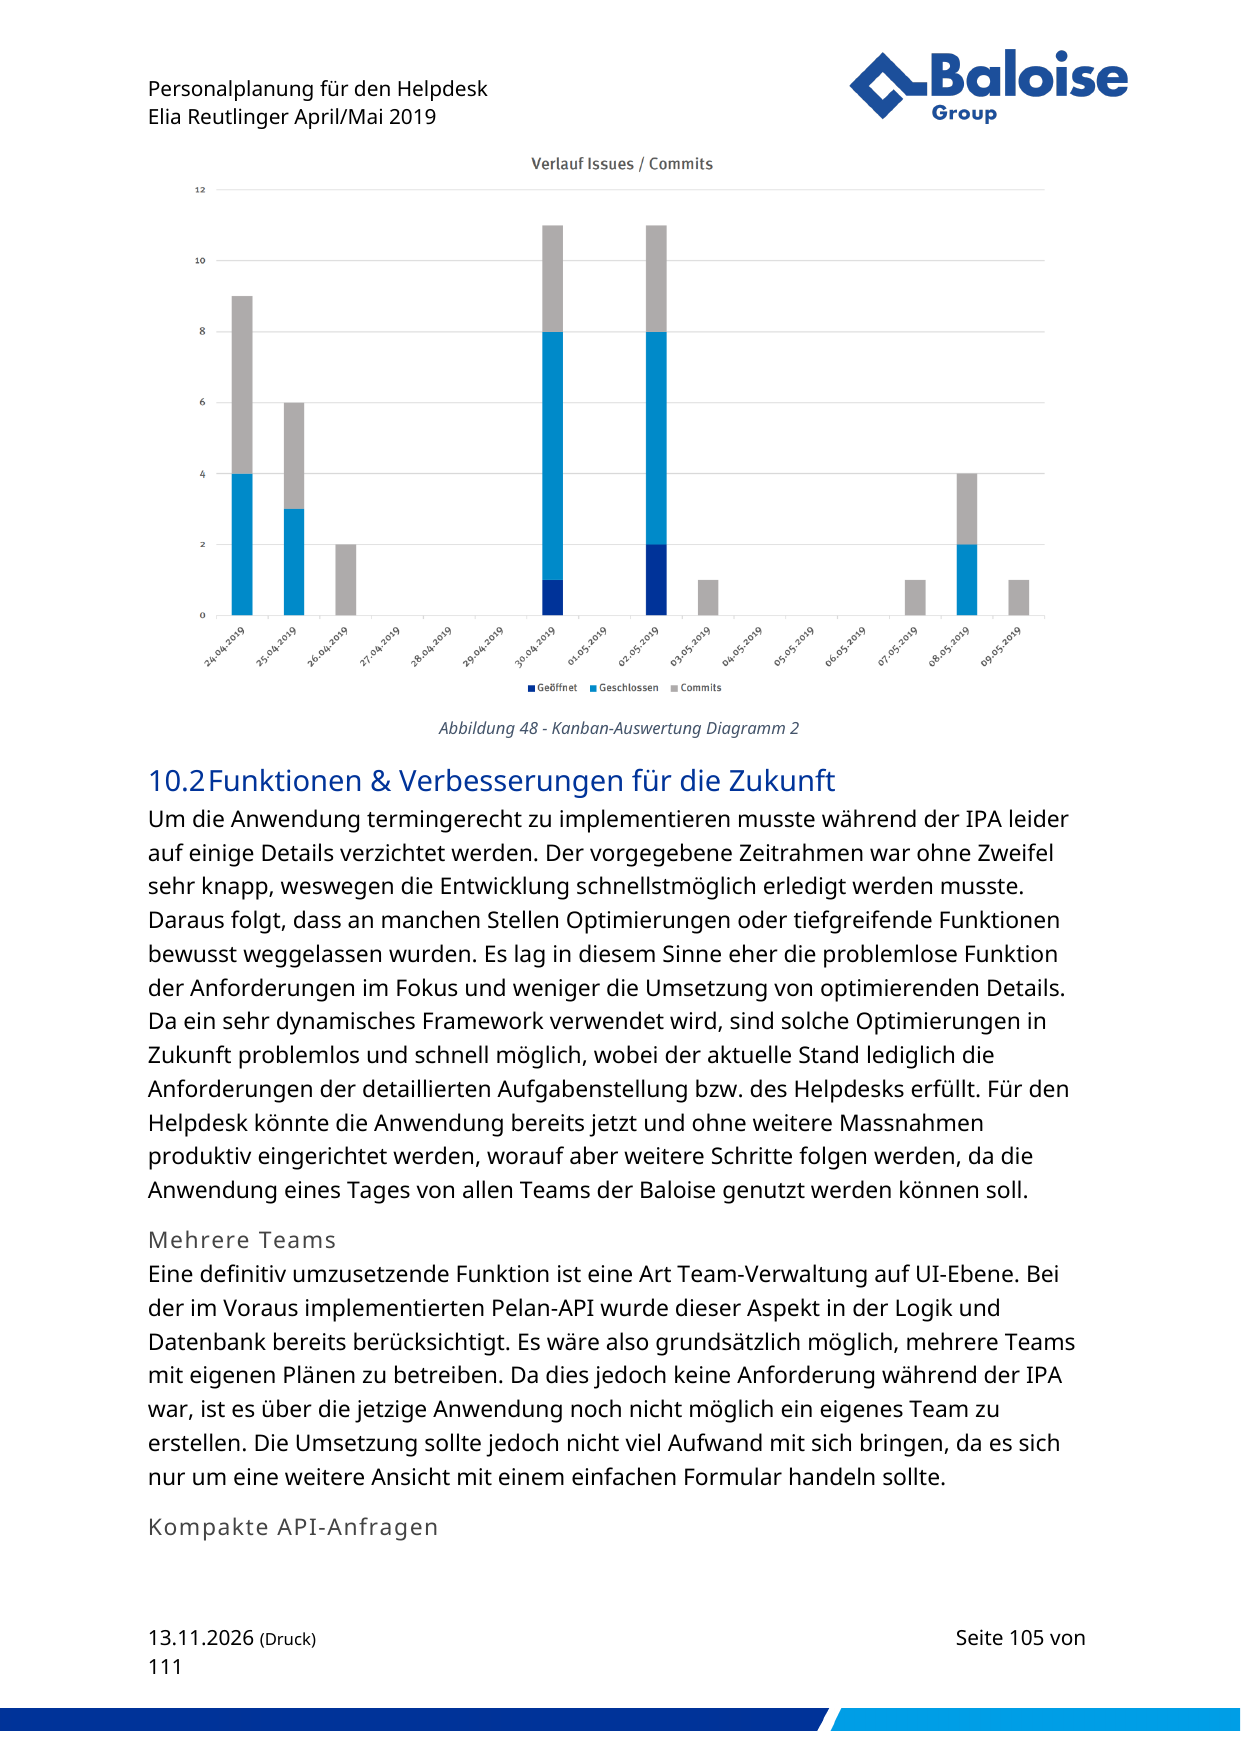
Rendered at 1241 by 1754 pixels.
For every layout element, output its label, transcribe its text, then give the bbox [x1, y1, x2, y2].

subtitle Funktionen & Verbesserungen für die Zukunft [148, 760, 1093, 799]
picture [849, 49, 1128, 124]
subtitle Mehrere Teams [148, 1224, 1093, 1256]
subtitle Kompakte API-Anfragen [148, 1511, 1093, 1542]
picture [0, 1708, 1241, 1733]
text Eine definitiv umzusetzende Funktion ist eine Art Team-Verwaltung auf UI-Ebene. Bei der im Voraus implementierten Pelan-API wurde dieser Aspekt in der Logik und Datenbank bereits berücksichtigt. Es wäre also grundsätzlich möglich, mehrere Teams mit eigenen Plänen zu betreiben. Da dies jedoch keine Anforderung während der IPA war, ist es über die jetzige Anwendung noch nicht möglich ein eigenes Team zu erstellen. Die Umsetzung sollte jedoch nicht viel Aufwand mit sich bringen, da es sich nur um eine weitere Ansicht mit einem einfachen Formular handeln sollte. [148, 1258, 1093, 1492]
text Um die Anwendung termingerecht zu implementieren musste während der IPA leider auf einige Details verzichtet werden. Der vorgegebene Zeitrahmen war ohne Zweifel sehr knapp, weswegen die Entwicklung schnellstmöglich erledigt werden musste. Daraus folgt, dass an manchen Stellen Optimierungen oder tiefgreifende Funktionen bewusst weggelassen wurden. Es lag in diesem Sinne eher die problemlose Funktion der Anforderungen im Fokus und weniger die Umsetzung von optimierenden Details. Da ein sehr dynamisches Framework verwendet wird, sind solche Optimierungen in Zukunft problemlos und schnell möglich, wobei der aktuelle Stand lediglich die Anforderungen der detaillierten Aufgabenstellung bzw. des Helpdesks erfüllt. Für den Helpdesk könnte die Anwendung bereits jetzt und ohne weitere Massnahmen produktiv eingerichtet werden, worauf aber weitere Schritte folgen werden, da die Anwendung eines Tages von allen Teams der Baloise genutzt werden können soll. [148, 803, 1093, 1205]
text Abbildung 48 - Kanban-Auswertung Diagramm 2 [148, 716, 1093, 739]
picture [190, 147, 1051, 698]
